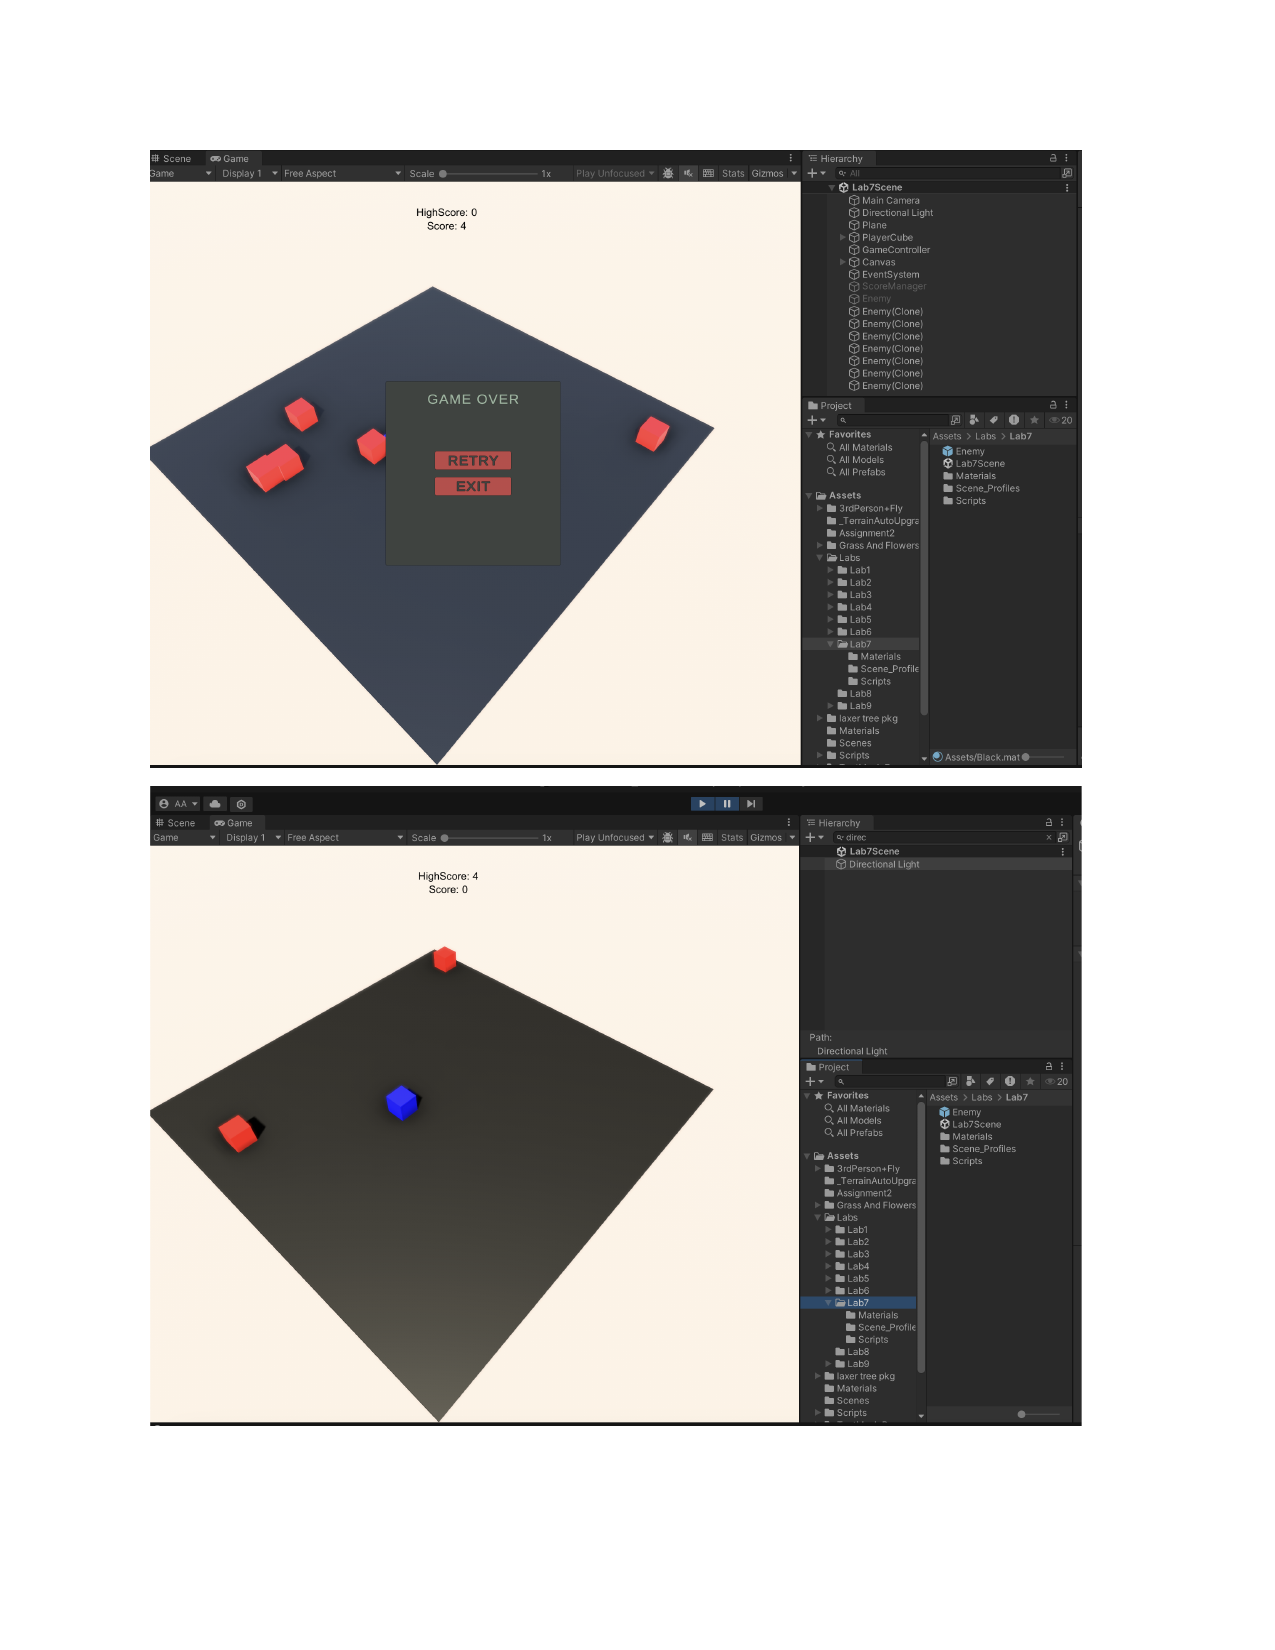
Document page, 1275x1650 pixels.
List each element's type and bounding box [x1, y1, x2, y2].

picture [150, 150, 1082, 768]
picture [150, 786, 1082, 1426]
